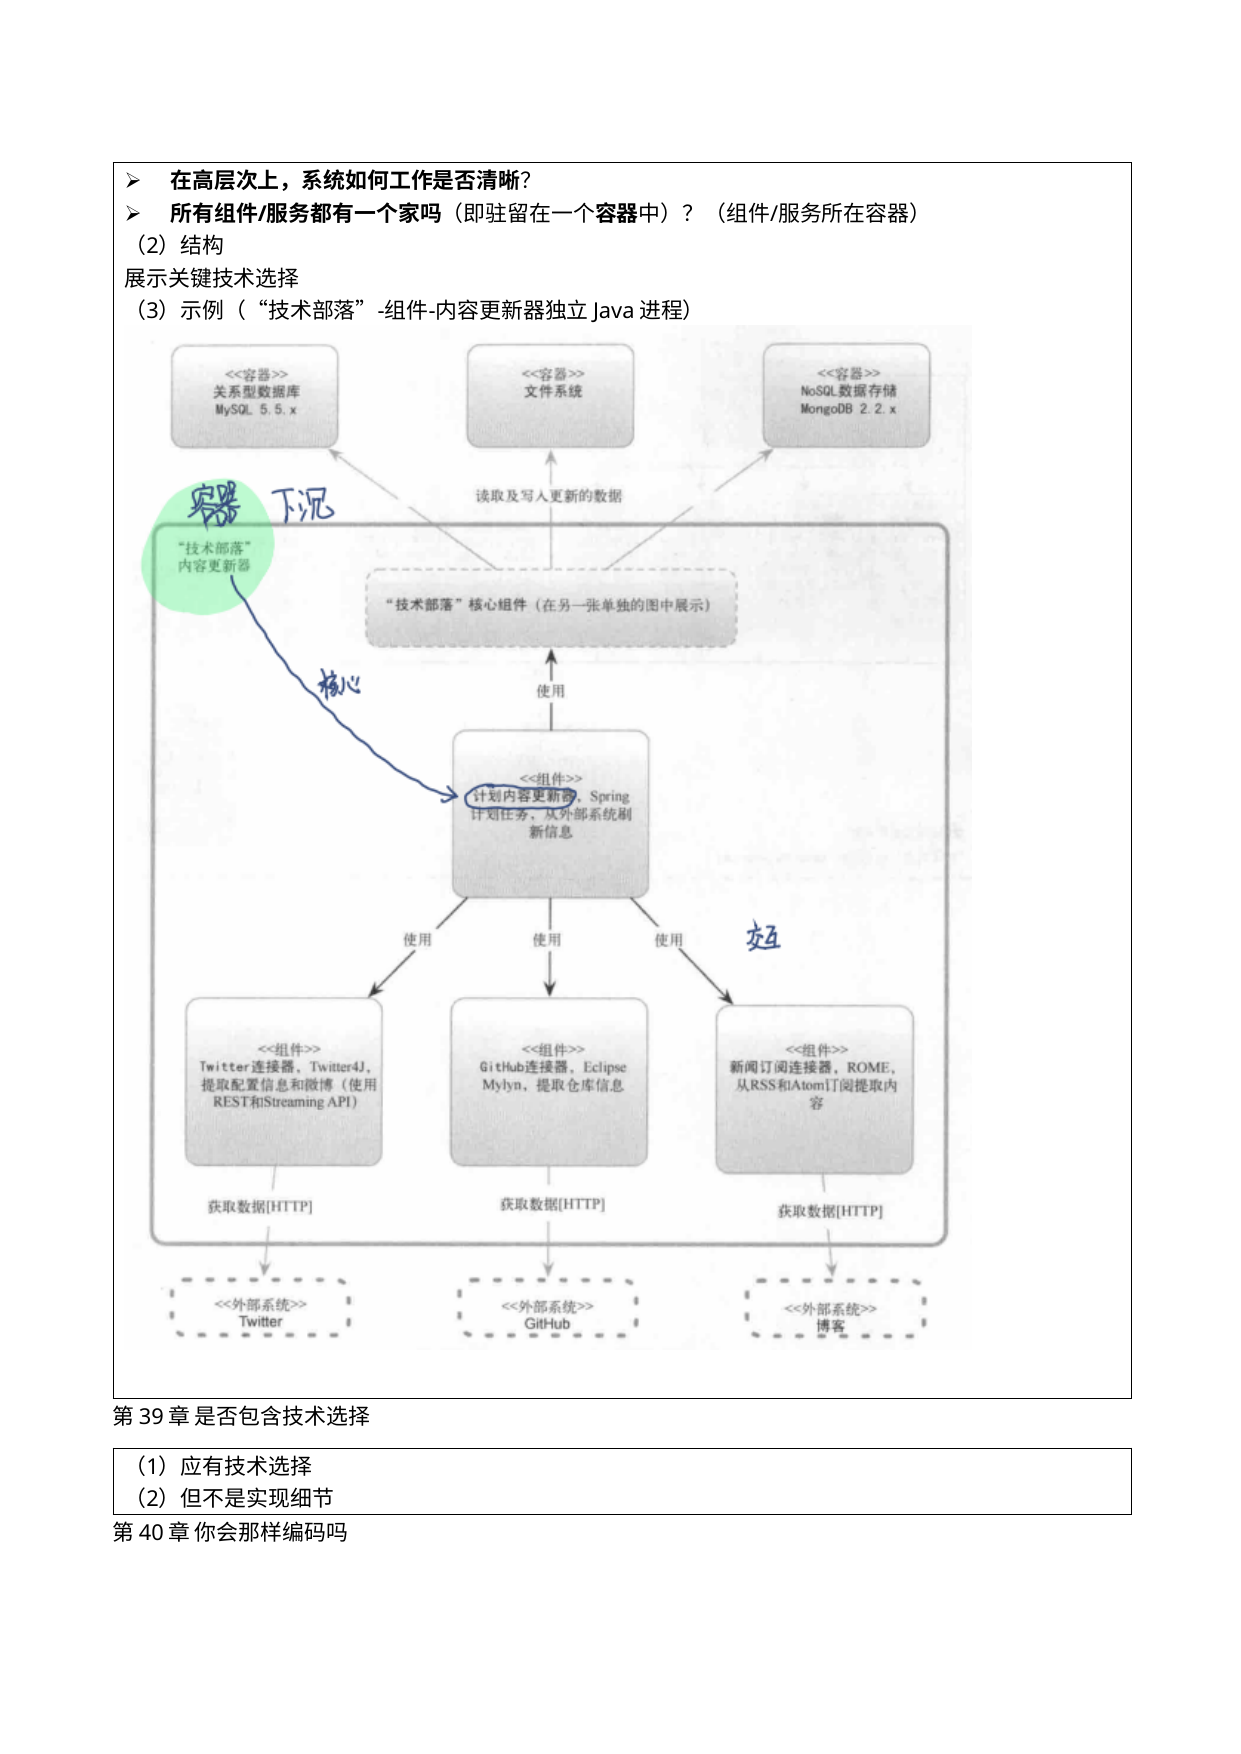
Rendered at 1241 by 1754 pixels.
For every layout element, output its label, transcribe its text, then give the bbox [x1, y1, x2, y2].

picture [124, 325, 972, 1350]
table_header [114, 163, 1131, 1398]
subtitle 第39章 是否包含技术选择 [112, 1399, 1128, 1432]
subtitle 第40章 你会那样编码吗 [112, 1515, 1128, 1547]
table_header （1）应有技术选择 （2）但不是实现细节 [114, 1449, 1131, 1513]
